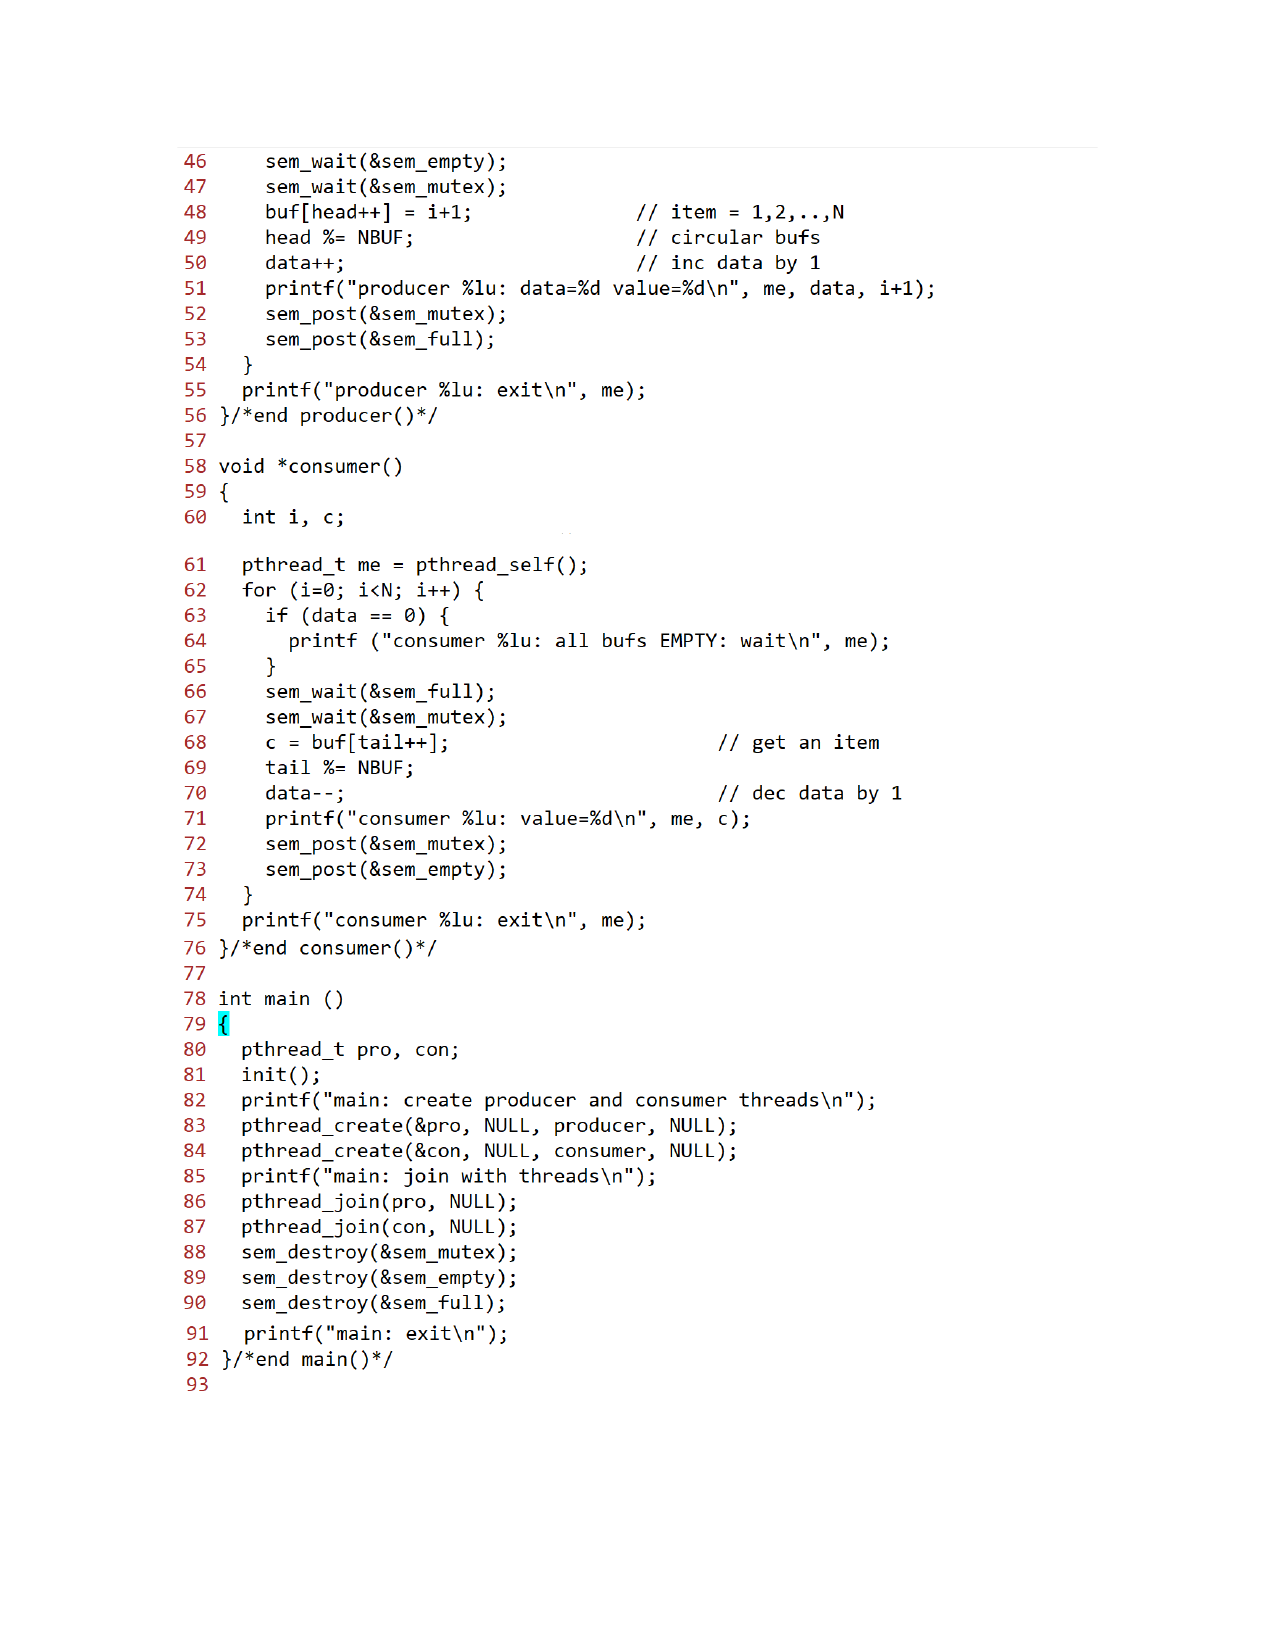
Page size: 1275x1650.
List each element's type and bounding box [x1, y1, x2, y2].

picture [177, 936, 1098, 1319]
picture [177, 552, 1098, 934]
picture [177, 1321, 1098, 1396]
picture [177, 147, 1098, 534]
